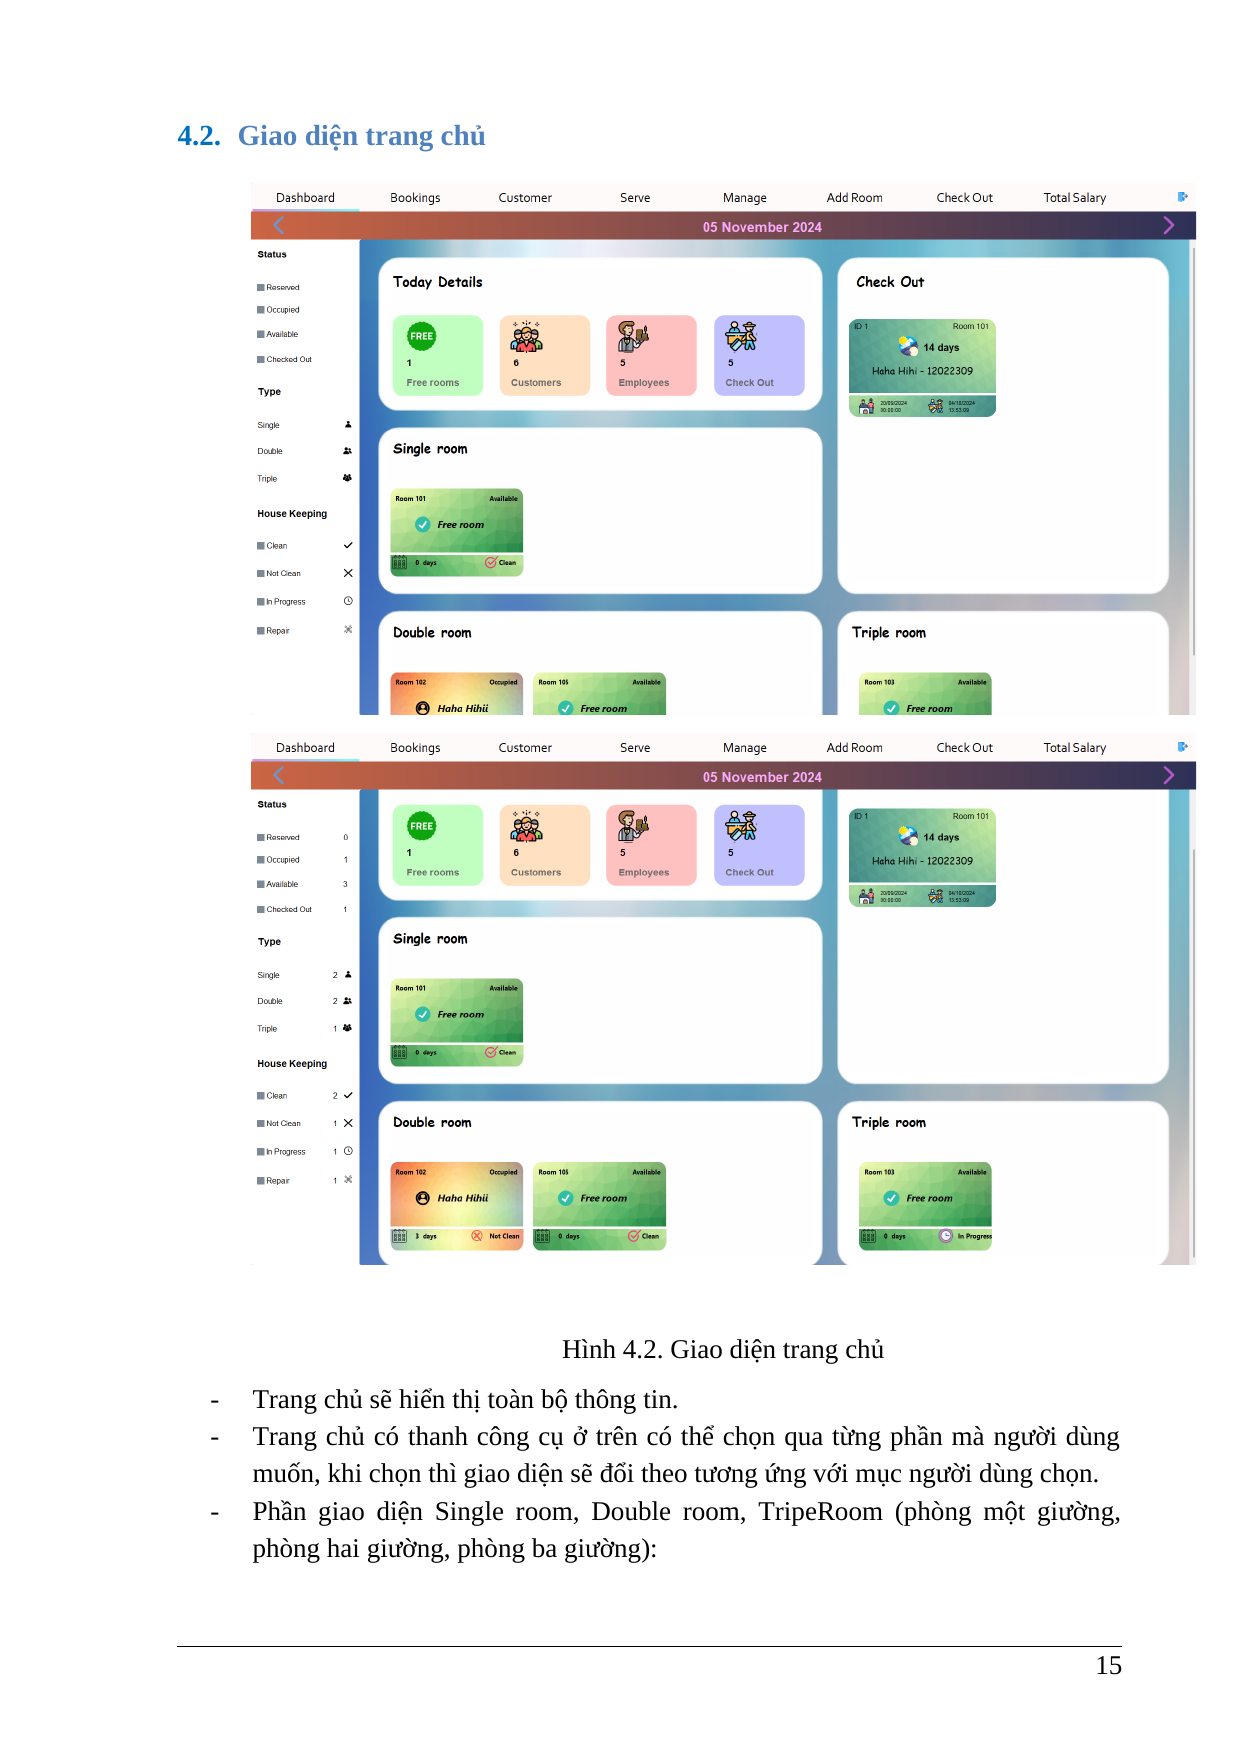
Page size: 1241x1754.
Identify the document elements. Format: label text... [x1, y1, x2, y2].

subtitle Giao diện trang chủ [177, 118, 1122, 152]
picture [251, 733, 1197, 1265]
list Trang chủ có thanh công cụ ở trên có thể chọn qua từng phần mà người dùng muốn, khi chọn thì giao diện sẽ đổi theo tương ứng với mục người dùng chọn. [215, 1420, 1122, 1489]
list Phần giao diện Single room, Double room, TripeRoom (phòng một giường, phòng hai giường, phòng ba giường): [215, 1495, 1122, 1563]
list Trang chủ sẽ hiển thị toàn bộ thông tin. [215, 1383, 1122, 1414]
text Hình 4.2. Giao diện trang chủ [266, 1333, 1122, 1364]
picture [251, 183, 1197, 715]
